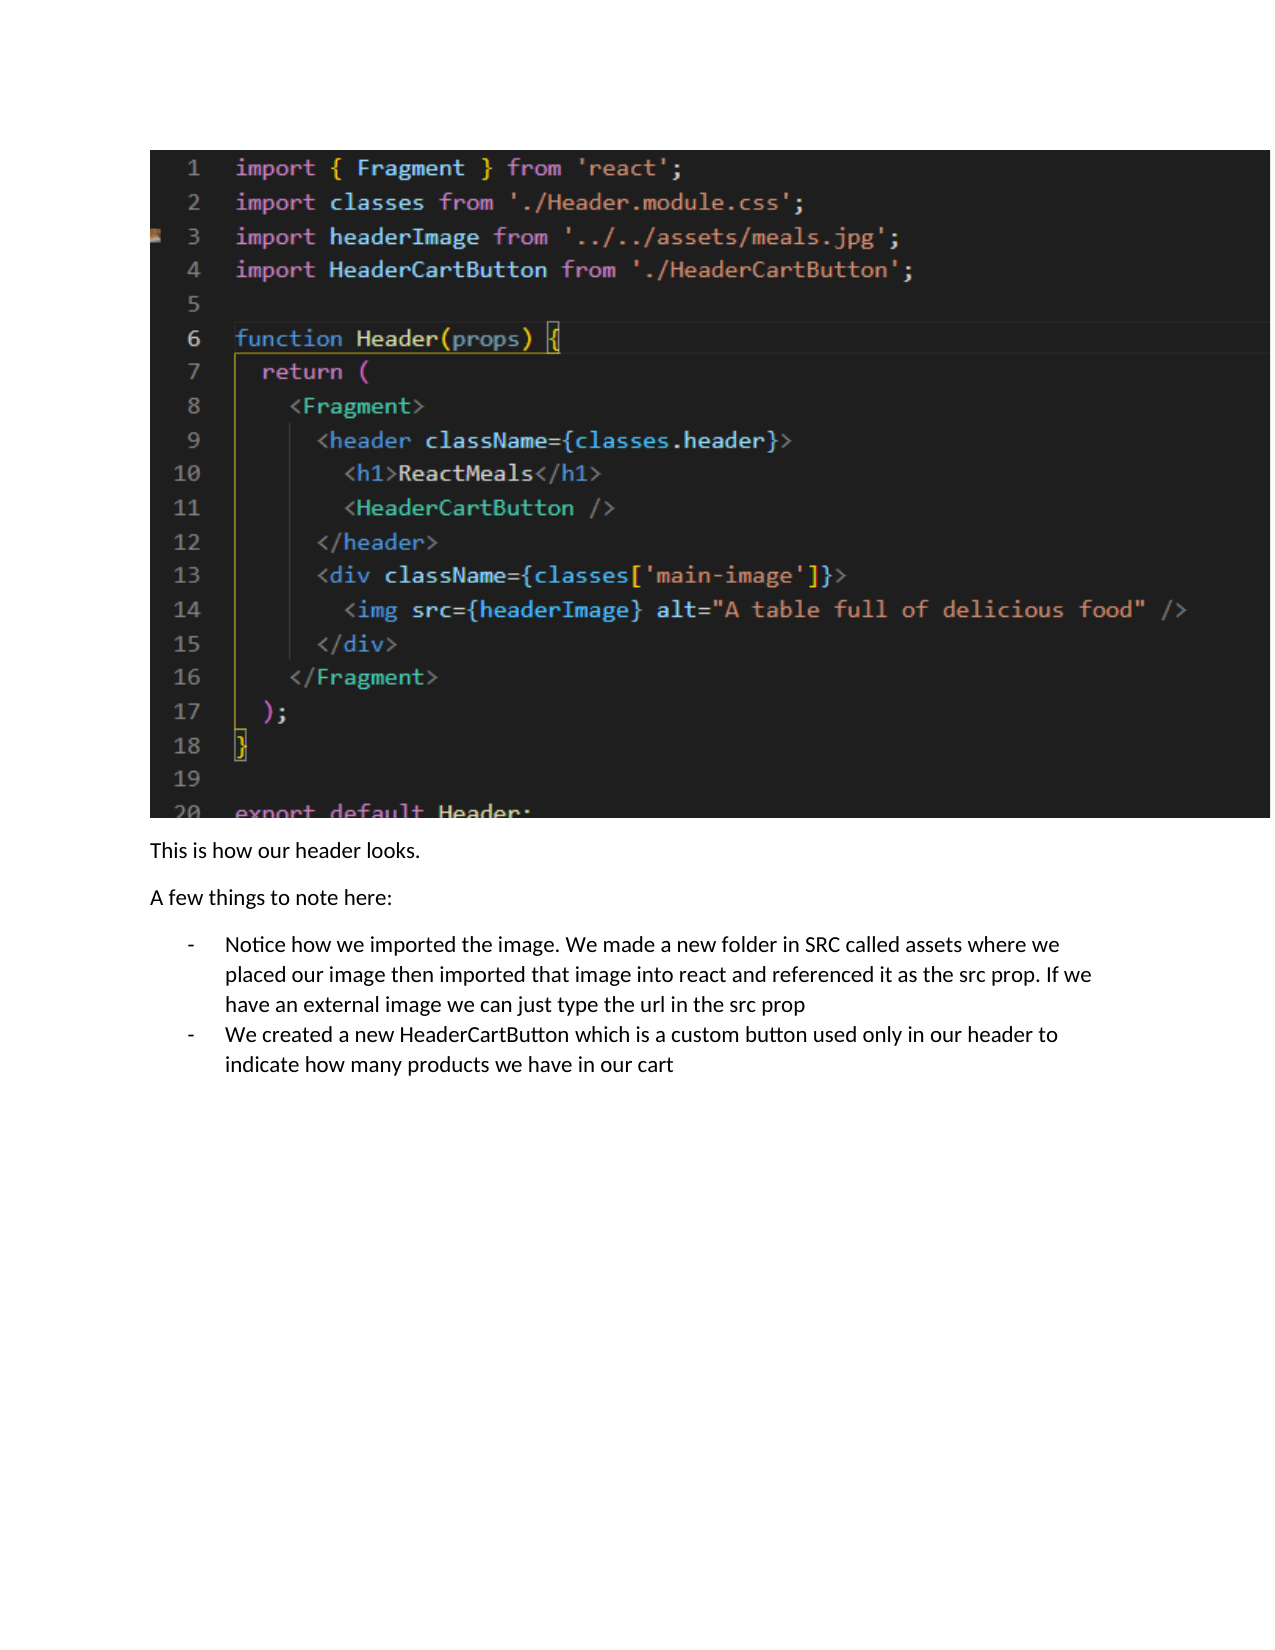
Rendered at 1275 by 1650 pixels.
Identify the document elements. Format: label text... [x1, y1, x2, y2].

picture [150, 150, 1271, 818]
list We created a new HeaderCartButton which is a custom button used only in our header to indicate how many products we have in our cart [187, 1020, 1125, 1079]
text This is how our header looks. [150, 836, 1125, 864]
text A few things to note here: [150, 883, 1125, 911]
list Notice how we imported the image. We made a new folder in SRC called assets where we placed our image then imported that image into react and referenced it as the src prop. If we have an external image we can just type the url in the src prop [187, 930, 1125, 1018]
